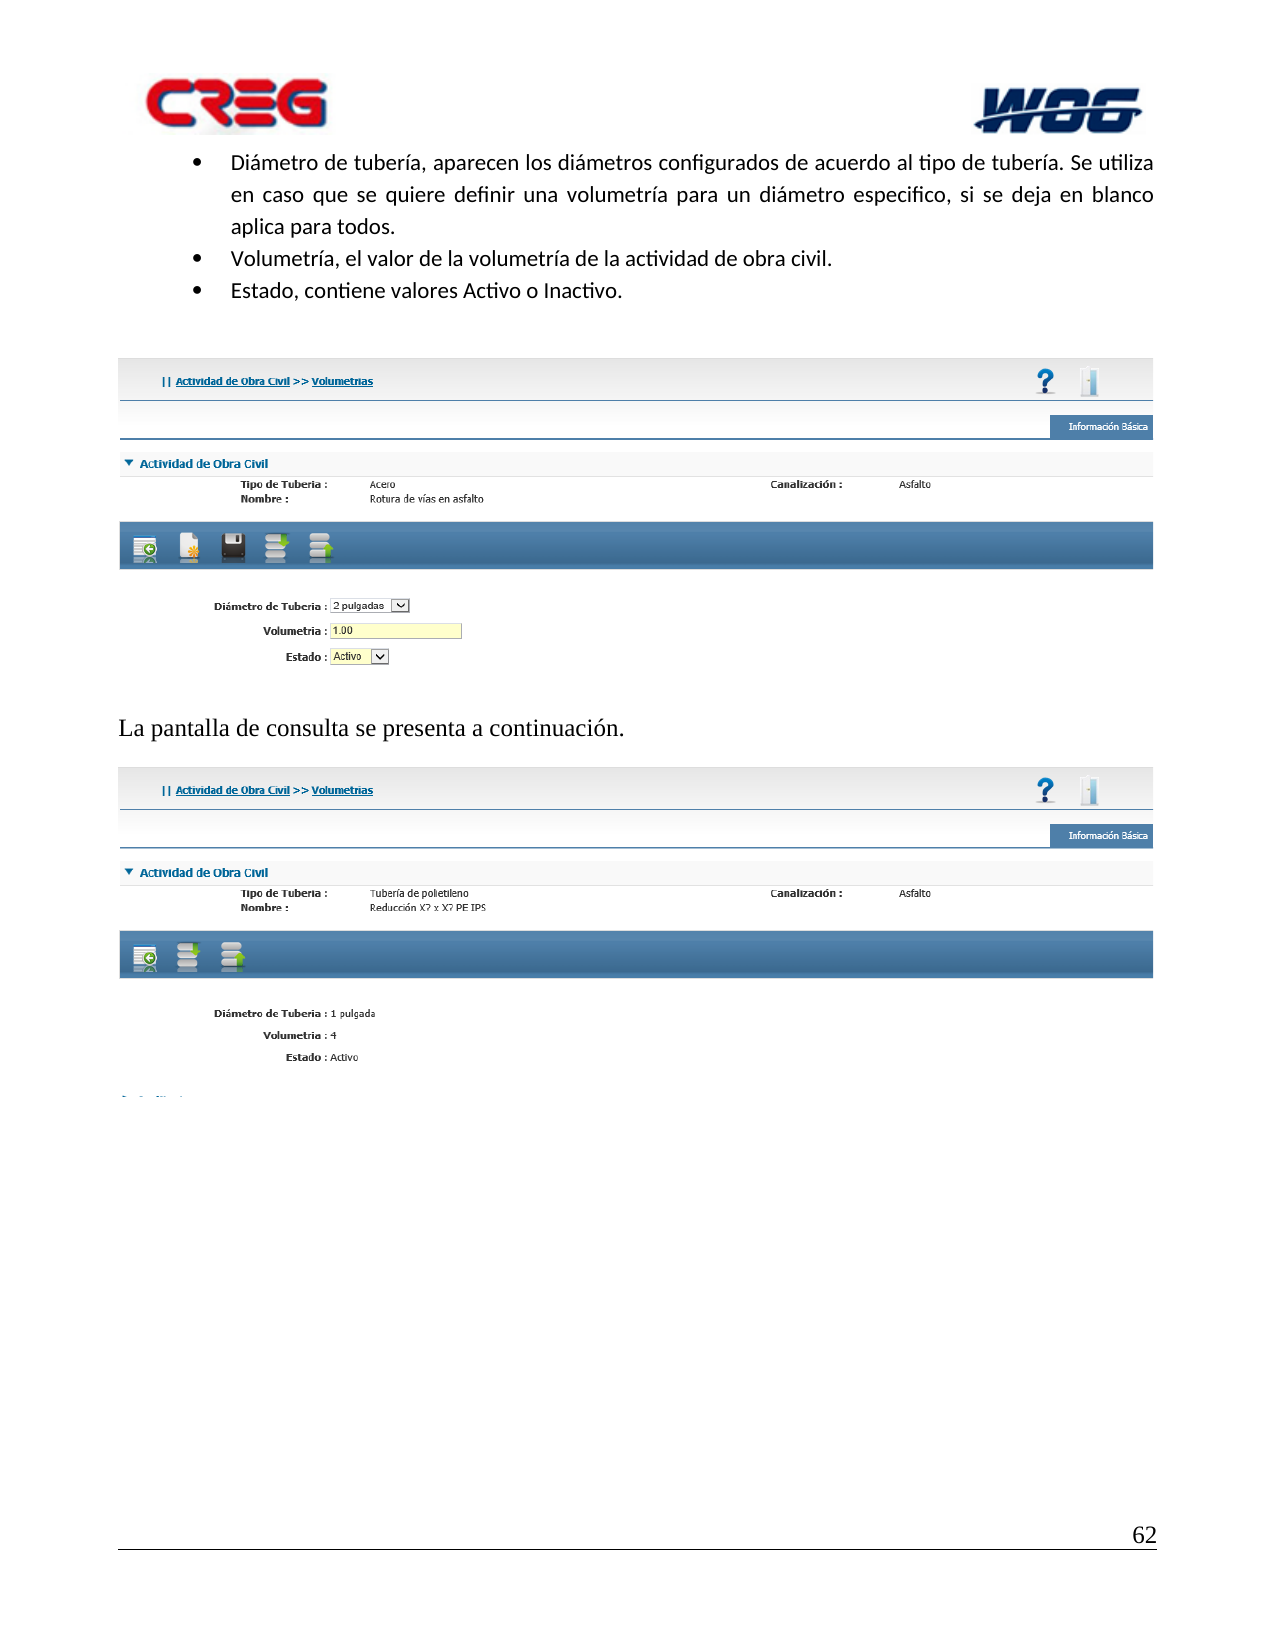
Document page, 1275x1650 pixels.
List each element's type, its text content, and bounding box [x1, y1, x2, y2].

picture [118, 358, 1154, 689]
text La pantalla de consulta se presenta a continuación. [118, 713, 1157, 742]
list Volumetría, el valor de la volumetría de la actividad de obra civil. [193, 244, 1157, 272]
list Estado, contiene valores Activo o Inactivo. [193, 276, 1157, 304]
picture [971, 83, 1147, 135]
picture [118, 767, 1154, 1097]
picture [118, 73, 353, 135]
list Diámetro de tubería, aparecen los diámetros configurados de acuerdo al tipo de tubería. Se utiliza en caso que se quiere definir una volumetría para un diámetro especifico, si se deja en blanco aplica para todos. [193, 148, 1157, 240]
